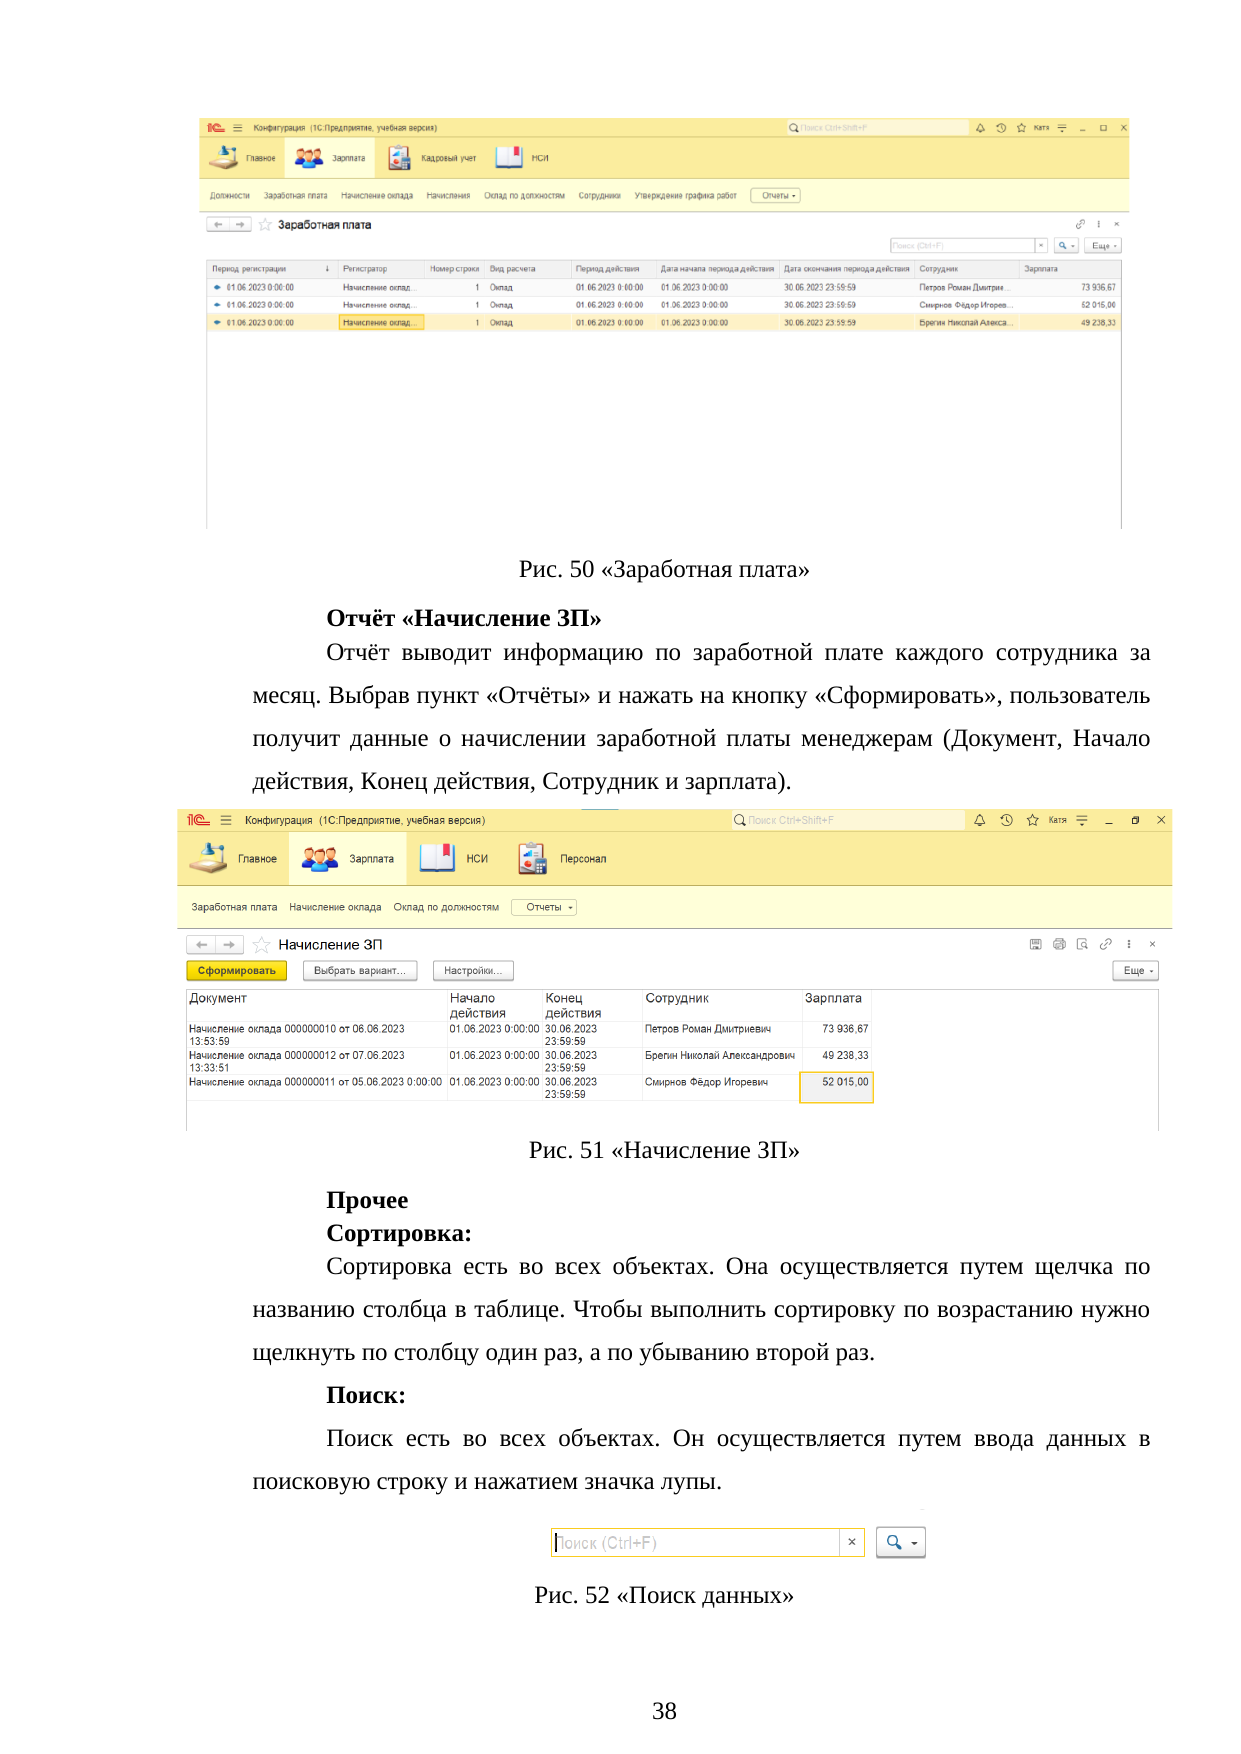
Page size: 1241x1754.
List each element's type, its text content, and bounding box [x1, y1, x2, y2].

picture [543, 1509, 934, 1567]
text Поиск есть во всех объектах. Он осуществляется путем ввода данных в поисковую строку и нажатием значка лупы. [252, 1423, 1152, 1495]
text Прочее [252, 1185, 1152, 1213]
text Отчёт выводит информацию по заработной плате каждого сотрудника за месяц. Выбрав пункт «Отчёты» и нажать на кнопку «Сформировать», пользователь получит данные о начислении заработной платы менеджерам (Документ, Начало действия, Конец действия, Сотрудник и зарплата). [252, 637, 1152, 795]
picture [177, 809, 1173, 1131]
picture [199, 118, 1130, 529]
text Рис. 51 «Начисление ЗП» [177, 1135, 1152, 1164]
text Рис. 52 «Поиск данных» [177, 1581, 1152, 1609]
text Рис. 50 «Заработная плата» [177, 554, 1152, 583]
text Отчёт «Начисление ЗП» [252, 603, 1152, 632]
text Поиск: [252, 1380, 1152, 1409]
text Сортировка есть во всех объектах. Она осуществляется путем щелчка по названию столбца в таблице. Чтобы выполнить сортировку по возрастанию нужно щелкнуть по столбцу один раз, а по убыванию второй раз. [252, 1251, 1152, 1366]
text Сортировка: [252, 1218, 1152, 1246]
